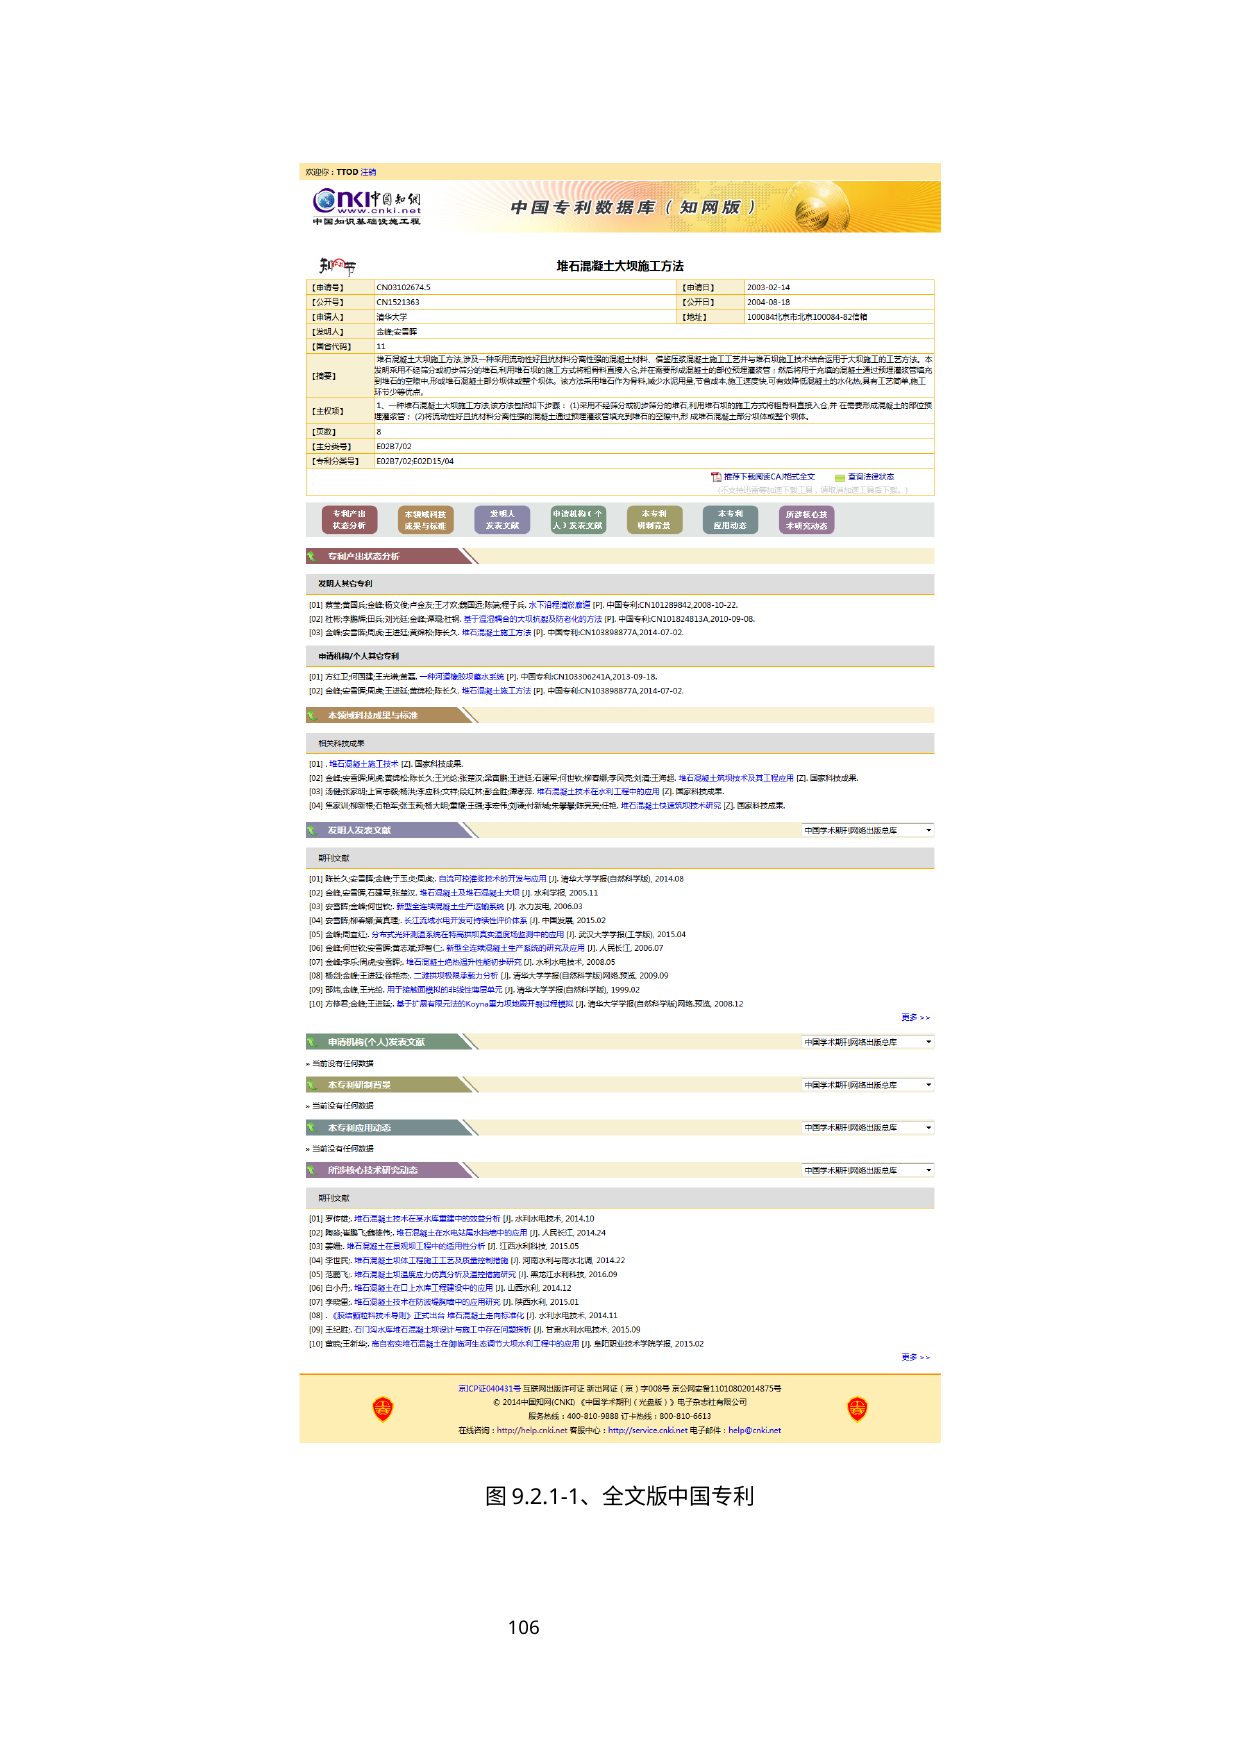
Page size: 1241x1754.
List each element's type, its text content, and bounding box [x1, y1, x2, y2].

text 图9.2.1-1、全文版中国专利 [187, 1479, 1053, 1511]
picture [187, 162, 1052, 1443]
